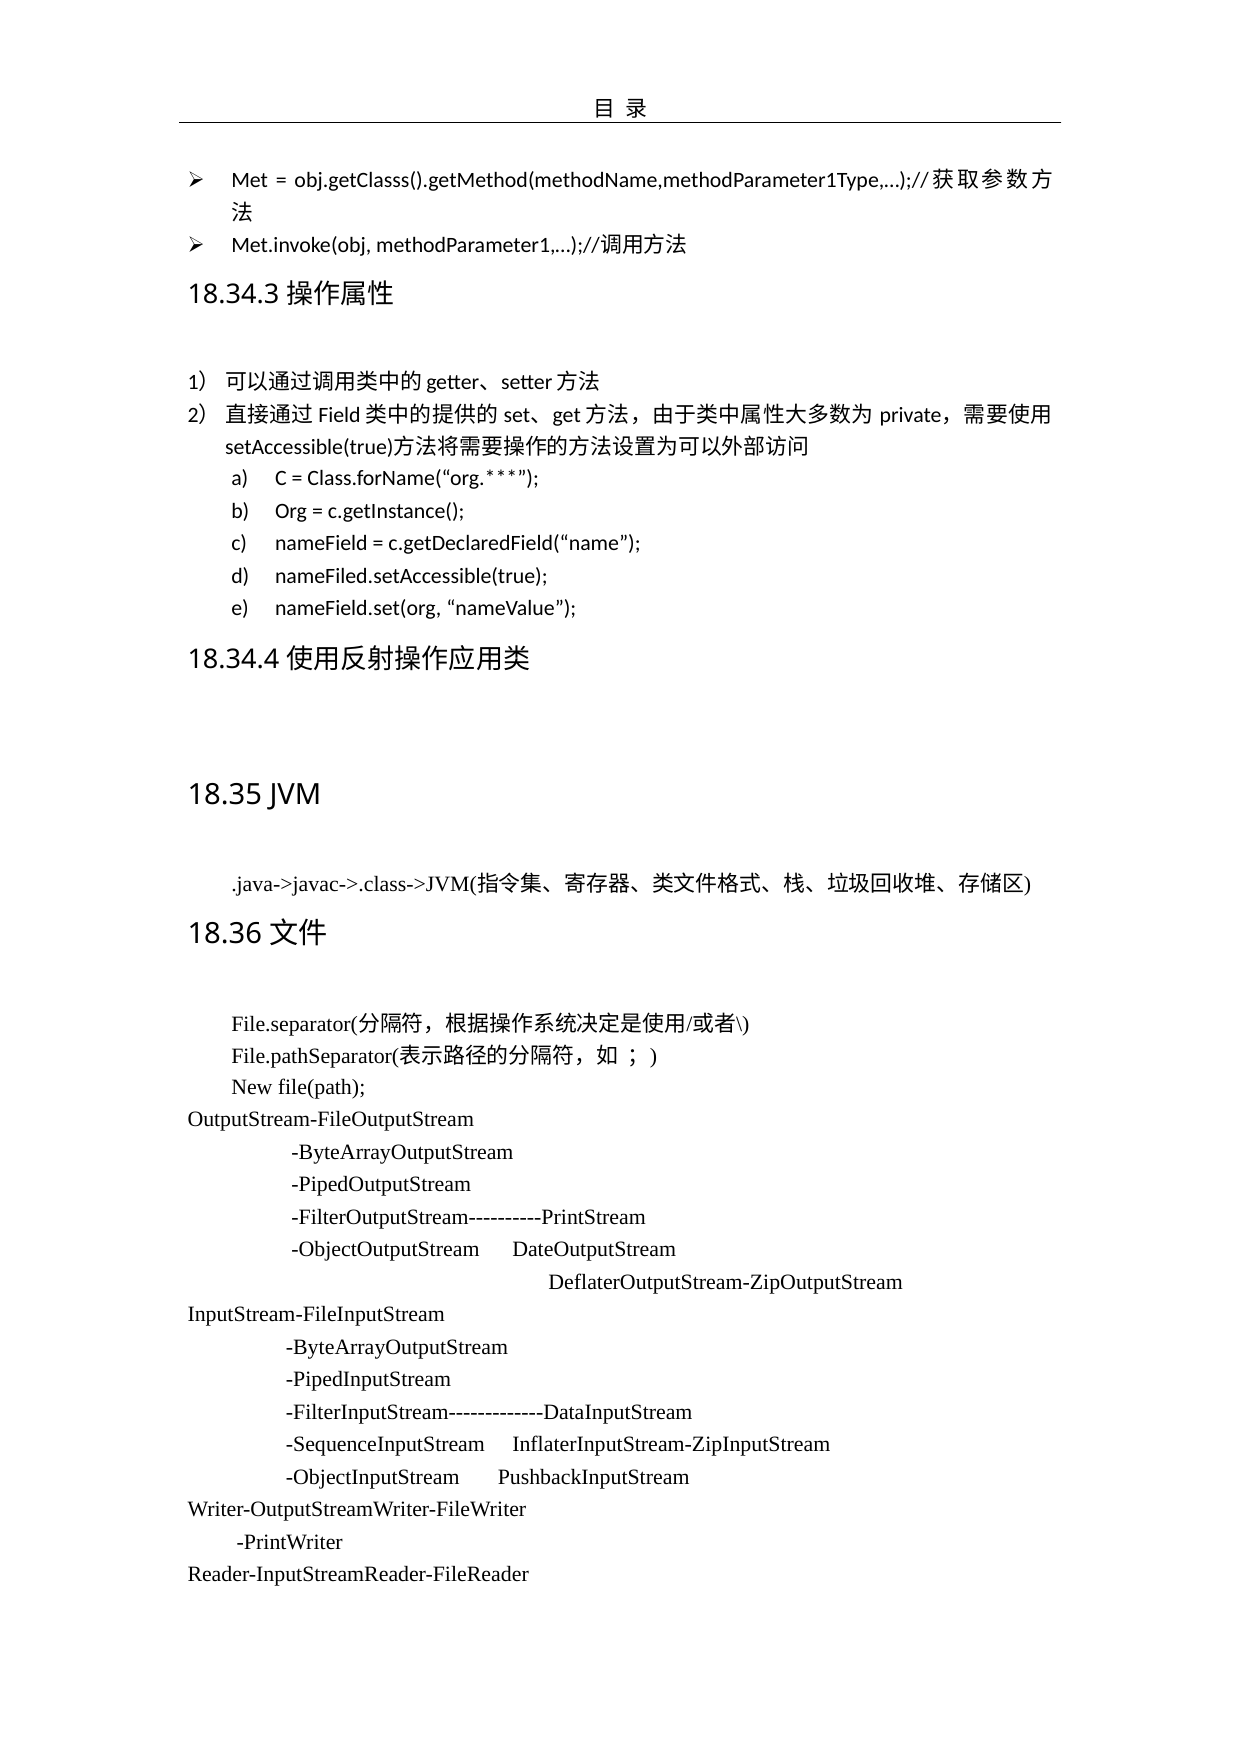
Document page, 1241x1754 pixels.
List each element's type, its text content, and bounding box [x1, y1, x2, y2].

subtitle 文件 [187, 898, 1053, 963]
list 可以通过调用类中的getter、setter方法 [187, 364, 1053, 396]
text OutputStream-FileOutputStream [187, 1103, 1053, 1135]
list nameField.set(org, “nameValue”); [231, 591, 1053, 624]
subtitle 使用反射操作应用类 [187, 624, 1053, 689]
list Met.invoke(obj, methodParameter1,…);//调用方法 [187, 227, 1053, 259]
list Met = obj.getClasss().getMethod(methodName,methodParameter1Type,…);//获取参数方法 [187, 162, 1053, 227]
list C = Class.forName(“org.***”); [231, 461, 1053, 494]
text New file(path); [187, 1070, 1053, 1103]
subtitle JVM [187, 761, 1053, 826]
list 直接通过Field类中的提供的set、get方法，由于类中属性大多数为private，需要使用setAccessible(true)方法将需要操作的方法设置为可以外部访问 [187, 396, 1053, 461]
subtitle 操作属性 [187, 259, 1053, 324]
list nameField = c.getDeclaredField(“name”); [231, 526, 1053, 559]
text File.pathSeparator(表示路径的分隔符，如 ；) [187, 1038, 1053, 1070]
list Org = c.getInstance(); [231, 494, 1053, 526]
list nameFiled.setAccessible(true); [231, 559, 1053, 591]
text File.separator(分隔符，根据操作系统决定是使用/或者\) [187, 1005, 1053, 1038]
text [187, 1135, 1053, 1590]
text .java->javac->.class->JVM(指令集、寄存器、类文件格式、栈、垃圾回收堆、存储区) [187, 865, 1053, 898]
